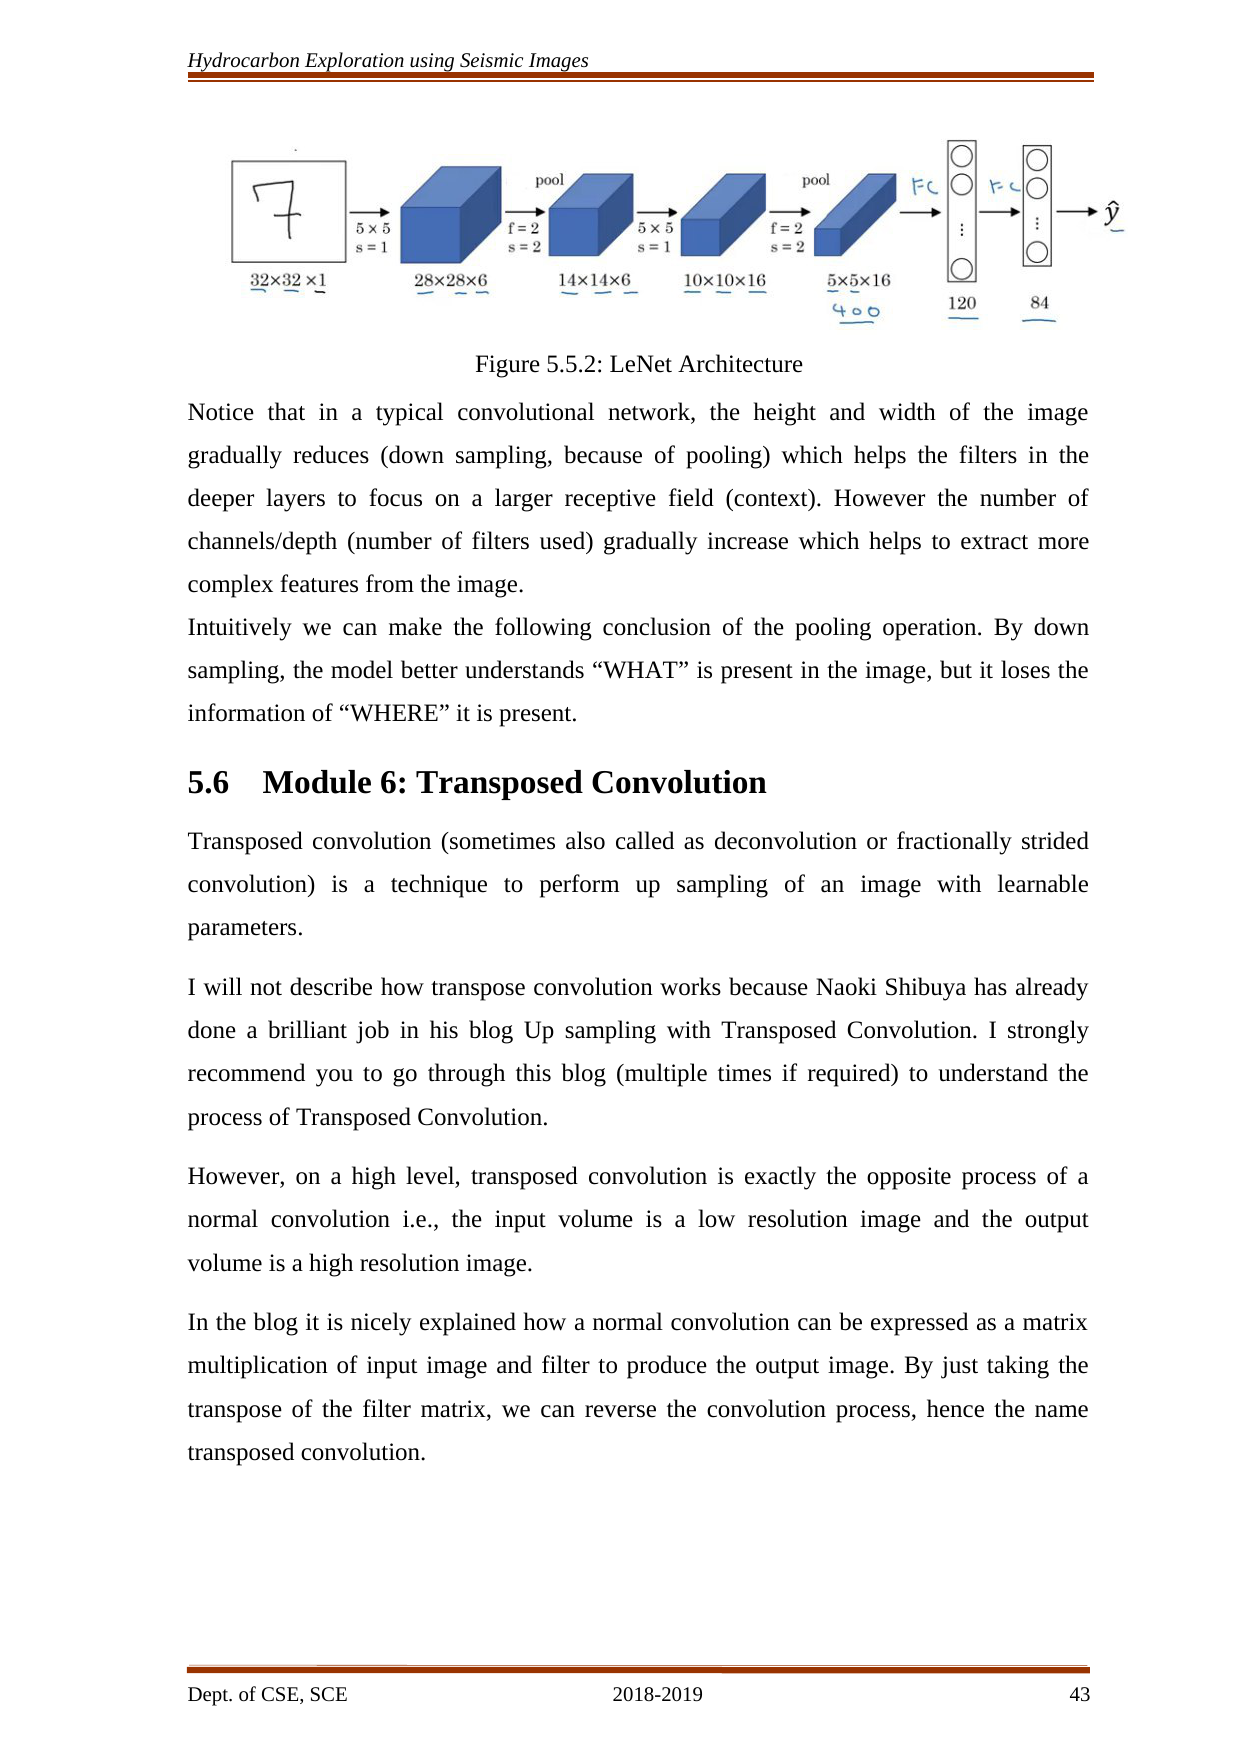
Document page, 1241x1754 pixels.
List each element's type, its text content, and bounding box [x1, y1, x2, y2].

text Transposed convolution (sometimes also called as deconvolution or fractionally strided convolution) is a technique to perform up sampling of an image with learnable parameters. [187, 826, 1090, 941]
text Intuitively we can make the following conclusion of the pooling operation. By down sampling, the model better understands “WHAT” is present in the image, but it loses the information of “WHERE” it is present. [187, 612, 1090, 727]
text However, on a high level, transposed convolution is exactly the opposite process of a normal convolution i.e., the input volume is a low resolution image and the output volume is a high resolution image. [187, 1161, 1090, 1276]
text Notice that in a typical convolutional network, the height and width of the image gradually reduces (down sampling, because of pooling) which helps the filters in the deeper layers to focus on a larger receptive field (context). However the number of channels/depth (number of filters used) gradually increase which helps to extract more complex features from the image. [187, 397, 1090, 598]
text I will not describe how transpose convolution works because Naoki Shibuya has already done a brilliant job in his blog Up sampling with Transposed Convolution. I strongly recommend you to go through this blog (multiple times if required) to understand the process of Transposed Convolution. [187, 972, 1090, 1130]
picture [225, 138, 1128, 335]
text Figure 5.5.2: LeNet Architecture [187, 349, 1090, 378]
text In the blog it is nicely explained how a normal convolution can be expressed as a matrix multiplication of input image and filter to produce the output image. By just taking the transpose of the filter matrix, we can reverse the convolution process, hence the name transposed convolution. [187, 1307, 1090, 1466]
subtitle Module 6: Transposed Convolution [187, 762, 1090, 801]
